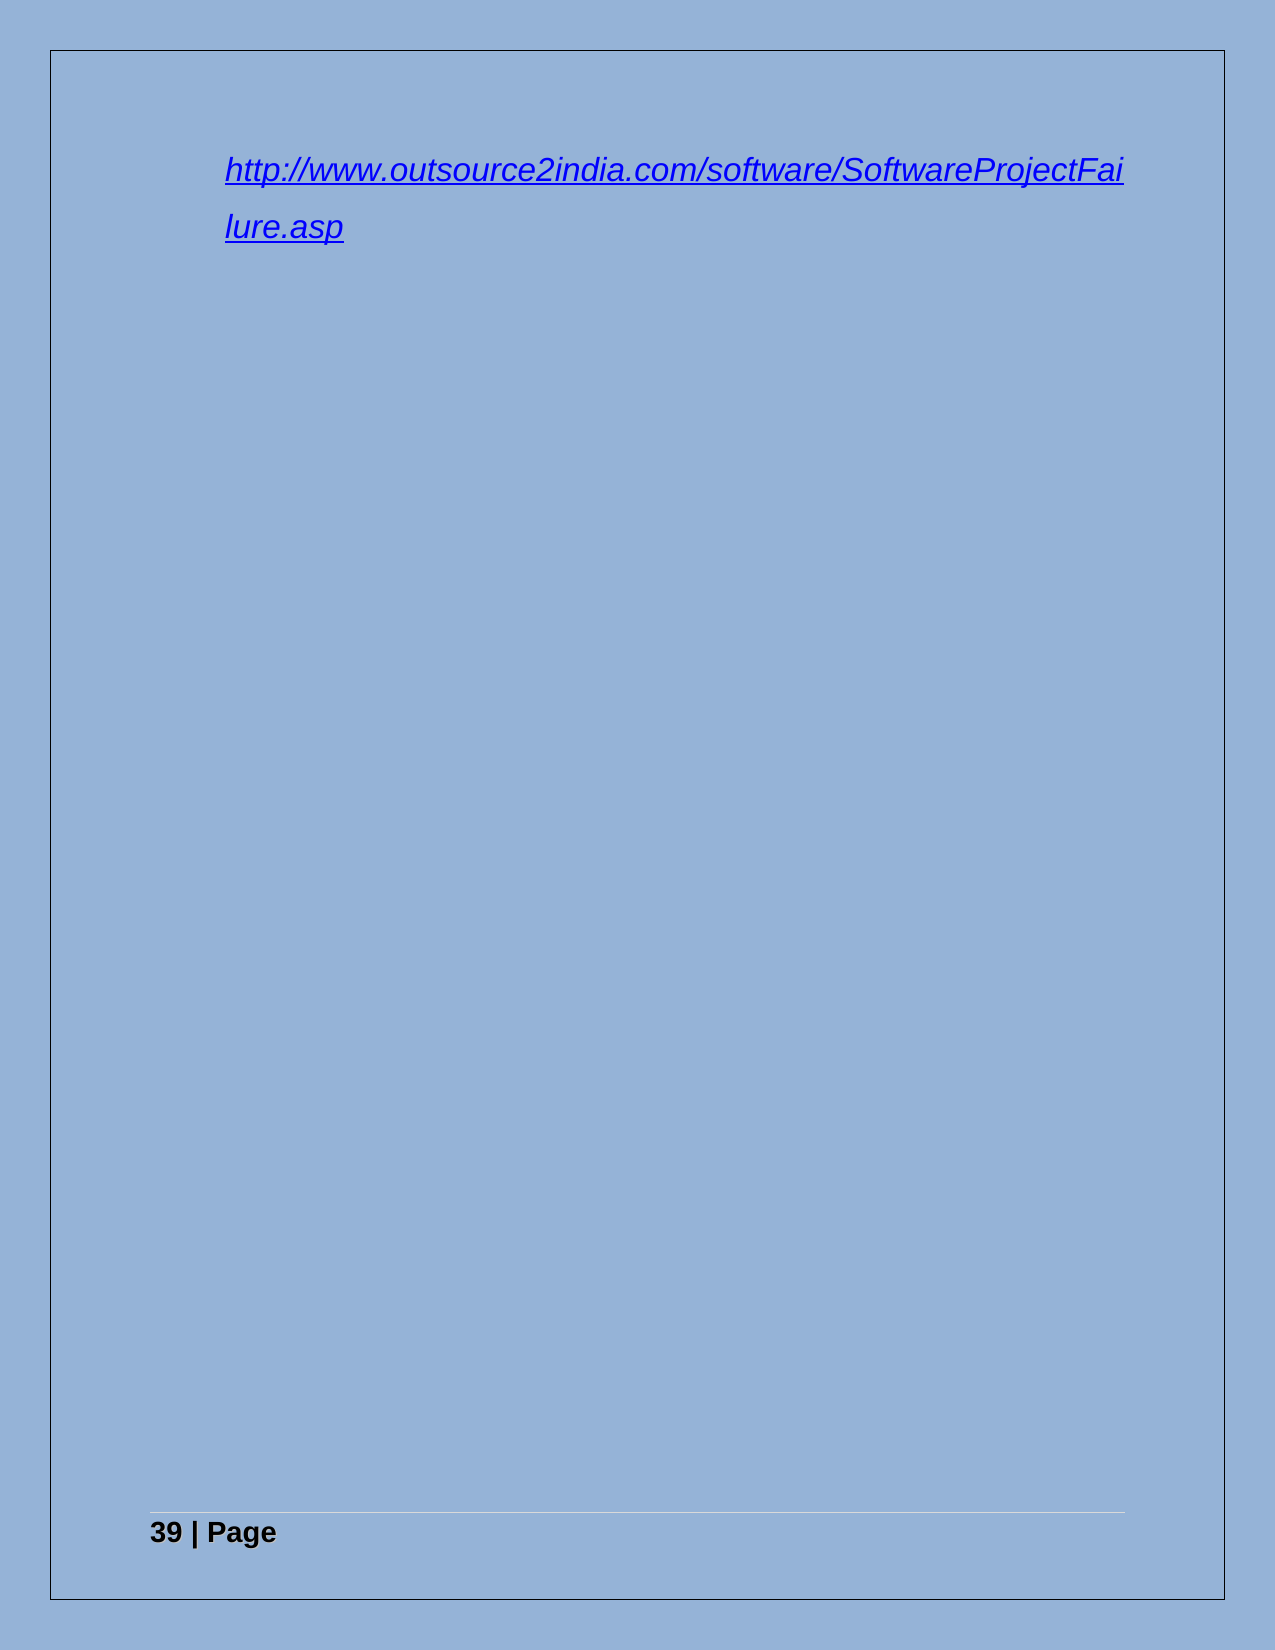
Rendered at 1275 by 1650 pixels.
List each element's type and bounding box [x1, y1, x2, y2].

list [187, 150, 1125, 246]
